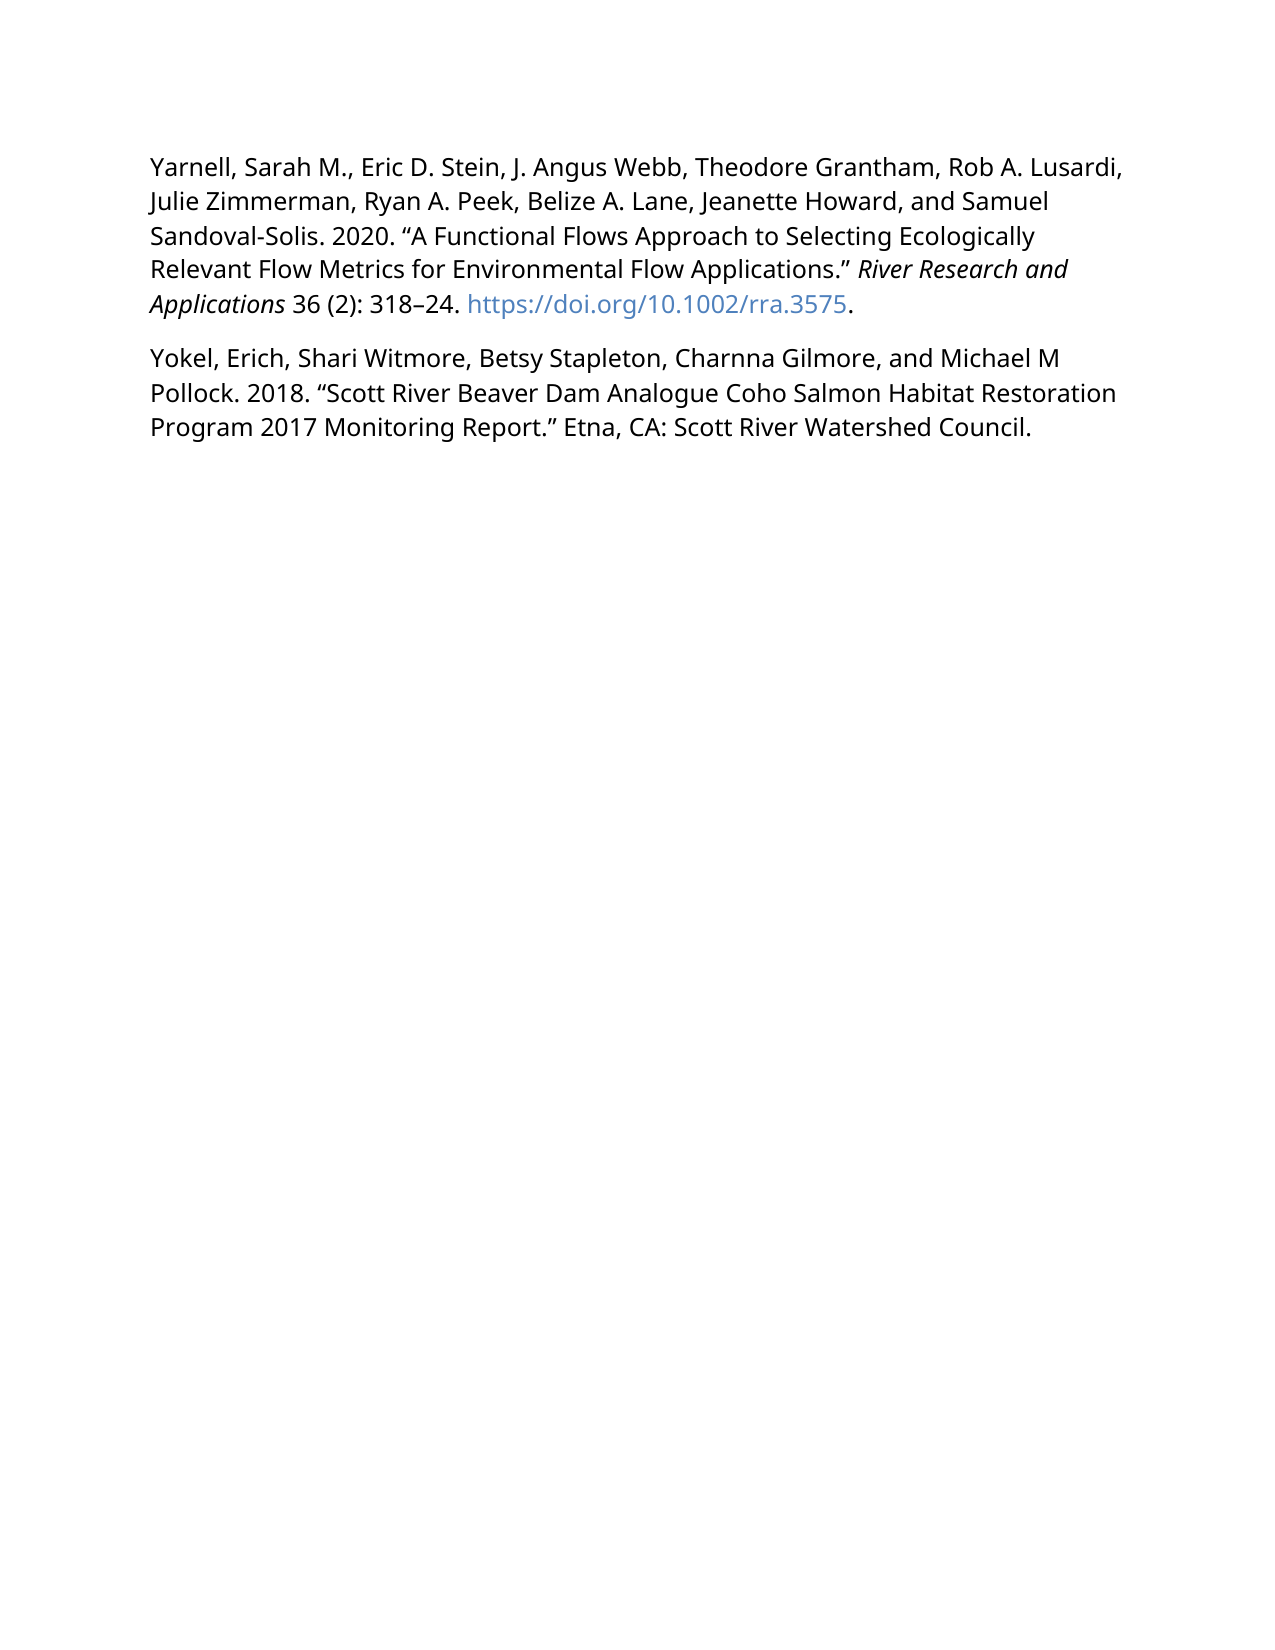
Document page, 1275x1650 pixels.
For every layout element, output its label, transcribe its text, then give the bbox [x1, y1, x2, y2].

text Yokel, Erich, Shari Witmore, Betsy Stapleton, Charnna Gilmore, and Michael M Pollock. 2018. “Scott River Beaver Dam Analogue Coho Salmon Habitat Restoration Program 2017 Monitoring Report.” Etna, CA: Scott River Watershed Council. [150, 341, 1125, 443]
text Yarnell, Sarah M., Eric D. Stein, J. Angus Webb, Theodore Grantham, Rob A. Lusardi, Julie Zimmerman, Ryan A. Peek, Belize A. Lane, Jeanette Howard, and Samuel Sandoval-Solis. 2020. “A Functional Flows Approach to Selecting Ecologically Relevant Flow Metrics for Environmental Flow Applications.” River Research and Applications 36 (2): 318–24. https://doi.org/10.1002/rra.3575. [150, 150, 1125, 320]
